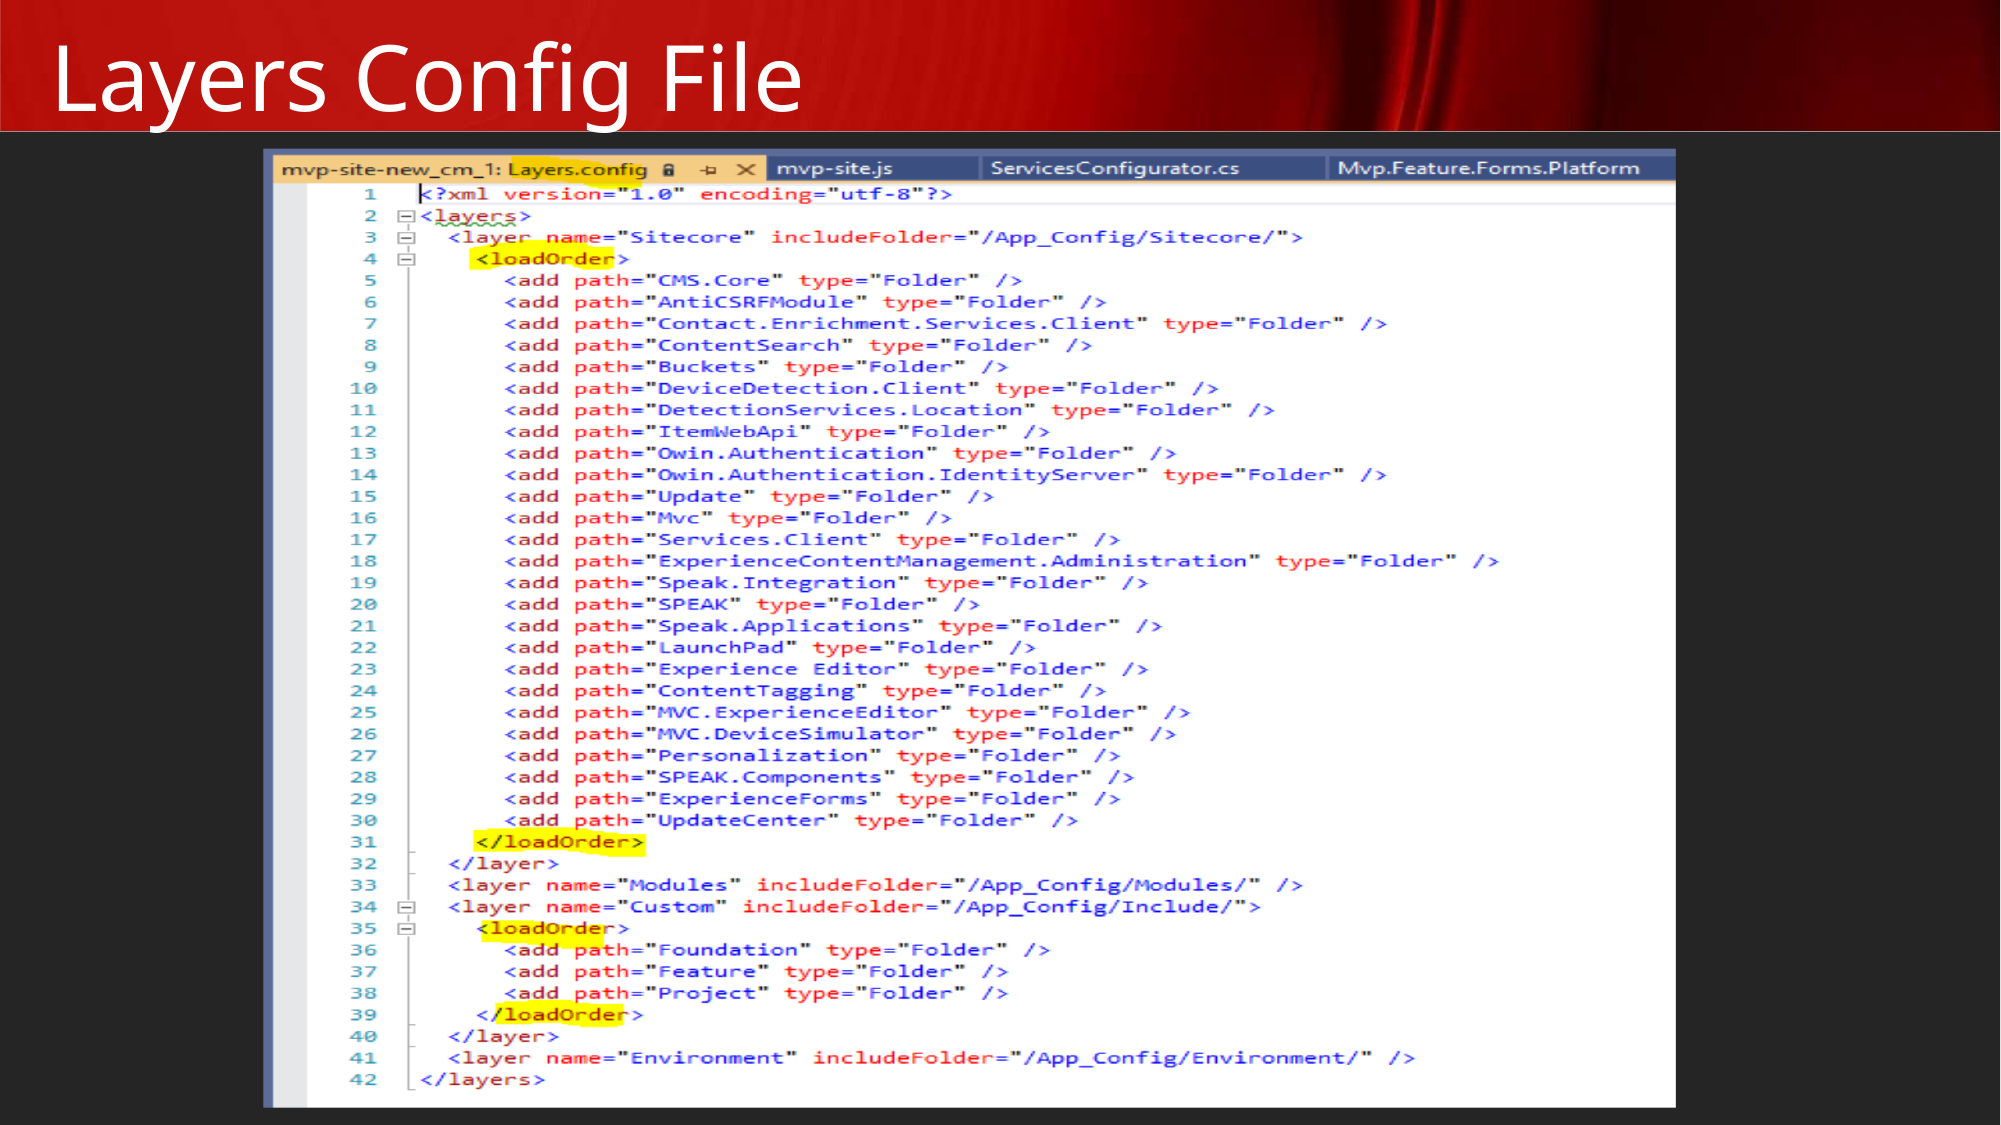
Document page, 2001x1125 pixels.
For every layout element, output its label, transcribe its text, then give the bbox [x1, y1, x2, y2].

text Layers Config File [50, 13, 1850, 138]
picture [0, 0, 2001, 1125]
